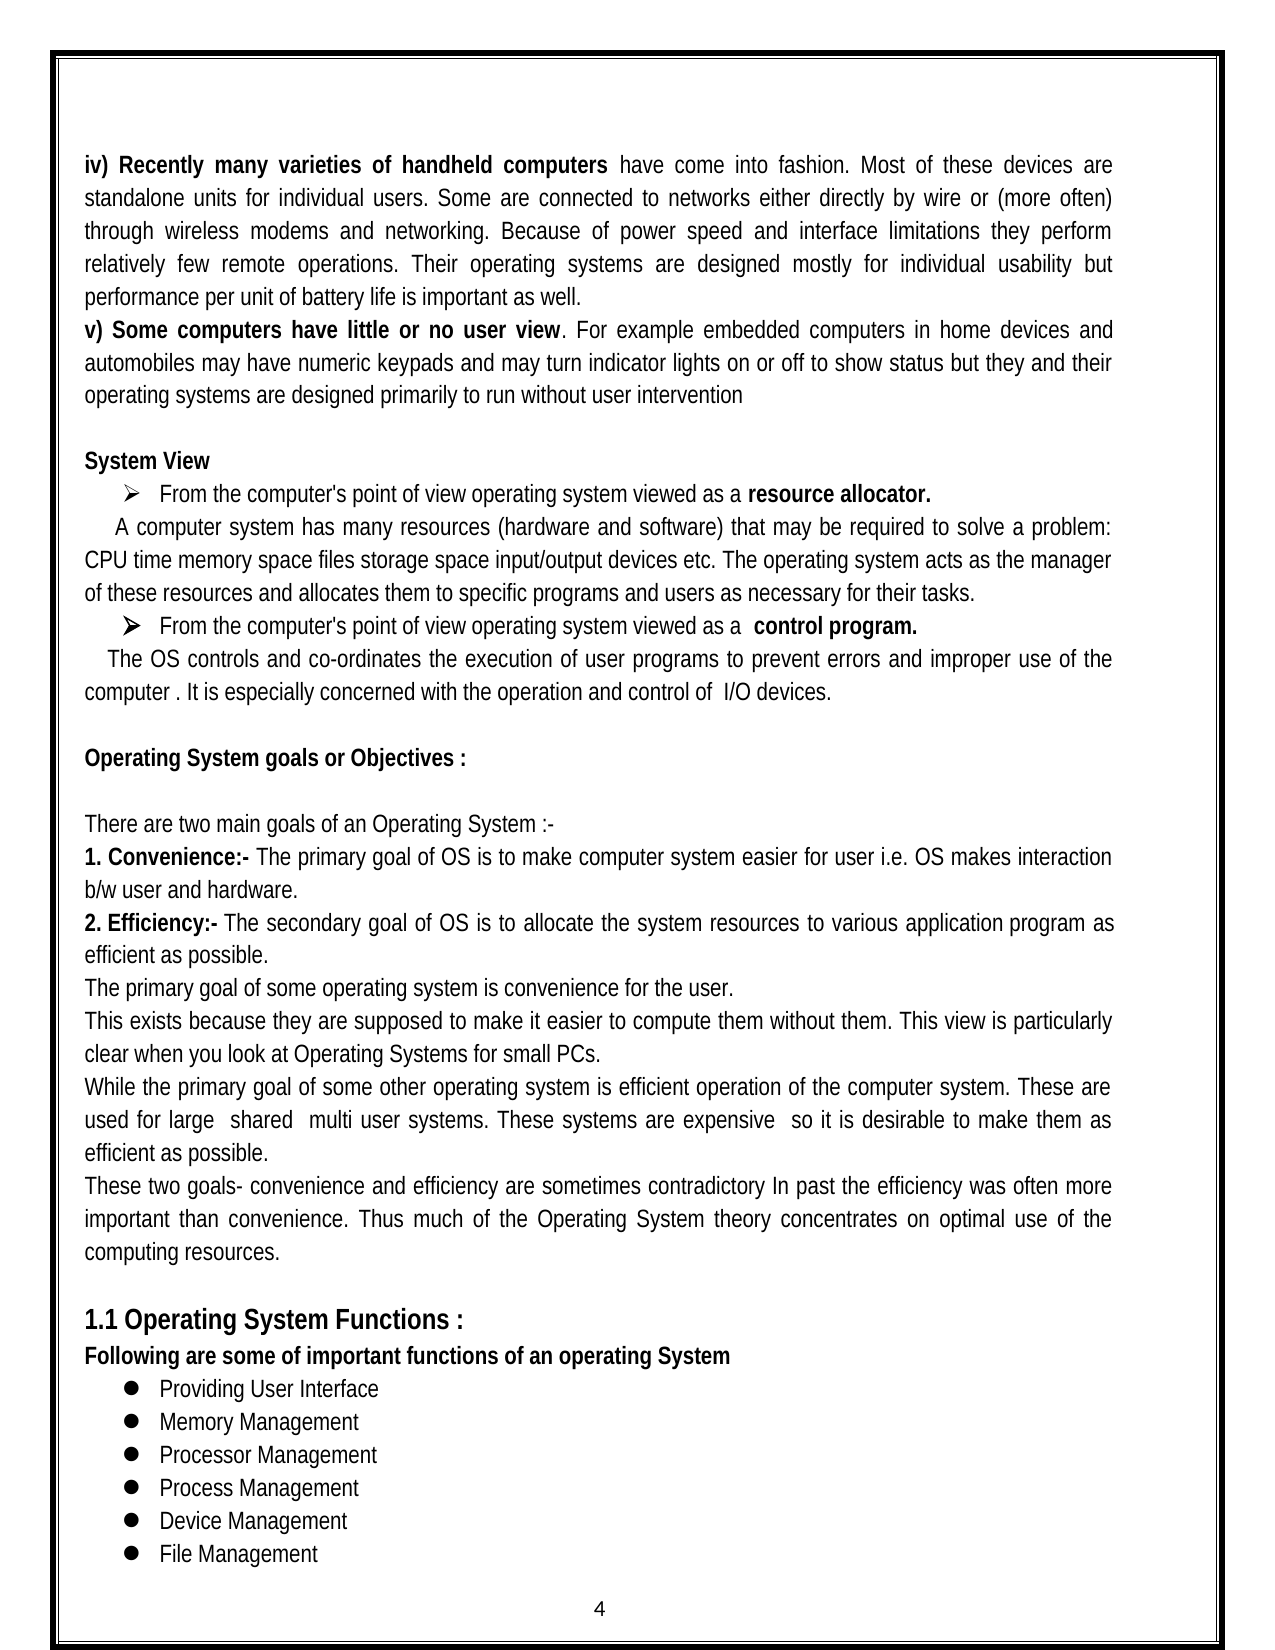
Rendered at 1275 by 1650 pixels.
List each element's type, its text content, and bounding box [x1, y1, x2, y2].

text 2. Efficiency:- The secondary goal of OS is to allocate the system resources to various application program as efficient as possible. [84, 907, 1115, 969]
text 1.1 Operating System Functions : [84, 1302, 1115, 1336]
text 1. Convenience:- The primary goal of OS is to make computer system easier for user i.e. OS makes interaction b/w user and hardware. [84, 842, 1115, 903]
text The primary goal of some operating system is convenience for the user. [84, 973, 1115, 1002]
text v) Some computers have little or no user view. For example embedded computers in home devices and automobiles may have numeric keypads and may turn indicator lights on or off to show status but they and their operating systems are designed primarily to run without user intervention [84, 314, 1115, 409]
list Device Management [122, 1506, 1115, 1535]
text Operating System goals or Objectives : [84, 743, 1115, 772]
text A computer system has many resources (hardware and software) that may be required to solve a problem: CPU time memory space files storage space input/output devices etc. The operating system acts as the manager of these resources and allocates them to specific programs and users as necessary for their tasks. [84, 512, 1115, 607]
list Memory Management [122, 1407, 1115, 1436]
text The OS controls and co-ordinates the execution of user programs to prevent errors and improper use of the computer . It is especially concerned with the operation and control of I/O devices. [84, 644, 1115, 706]
text This exists because they are supposed to make it easier to compute them without them. This view is particularly clear when you look at Operating Systems for small PCs. [84, 1006, 1115, 1068]
list File Management [122, 1539, 1115, 1568]
text While the primary goal of some other operating system is efficient operation of the computer system. These are used for large shared multi user systems. These systems are expensive so it is desirable to make them as efficient as possible. [84, 1072, 1115, 1167]
text There are two main goals of an Operating System :- [84, 809, 1115, 837]
list From the computer's point of view operating system viewed as a resource allocator. [122, 479, 1115, 508]
list Providing User Interface [122, 1374, 1115, 1403]
list Process Management [122, 1473, 1115, 1502]
text System View [84, 446, 1115, 475]
text These two goals- convenience and efficiency are sometimes contradictory In past the efficiency was often more important than convenience. Thus much of the Operating System theory concentrates on optimal use of the computing resources. [84, 1171, 1115, 1265]
text iv) Recently many varieties of handheld computers have come into fashion. Most of these devices are standalone units for individual users. Some are connected to networks either directly by wire or (more often) through wireless modems and networking. Because of power speed and interface limitations they perform relatively few remote operations. Their operating systems are designed mostly for individual usability but performance per unit of battery life is important as well. [84, 150, 1115, 310]
text Following are some of important functions of an operating System [84, 1341, 1115, 1369]
list Processor Management [122, 1440, 1115, 1469]
list From the computer's point of view operating system viewed as a control program. [122, 611, 1115, 640]
